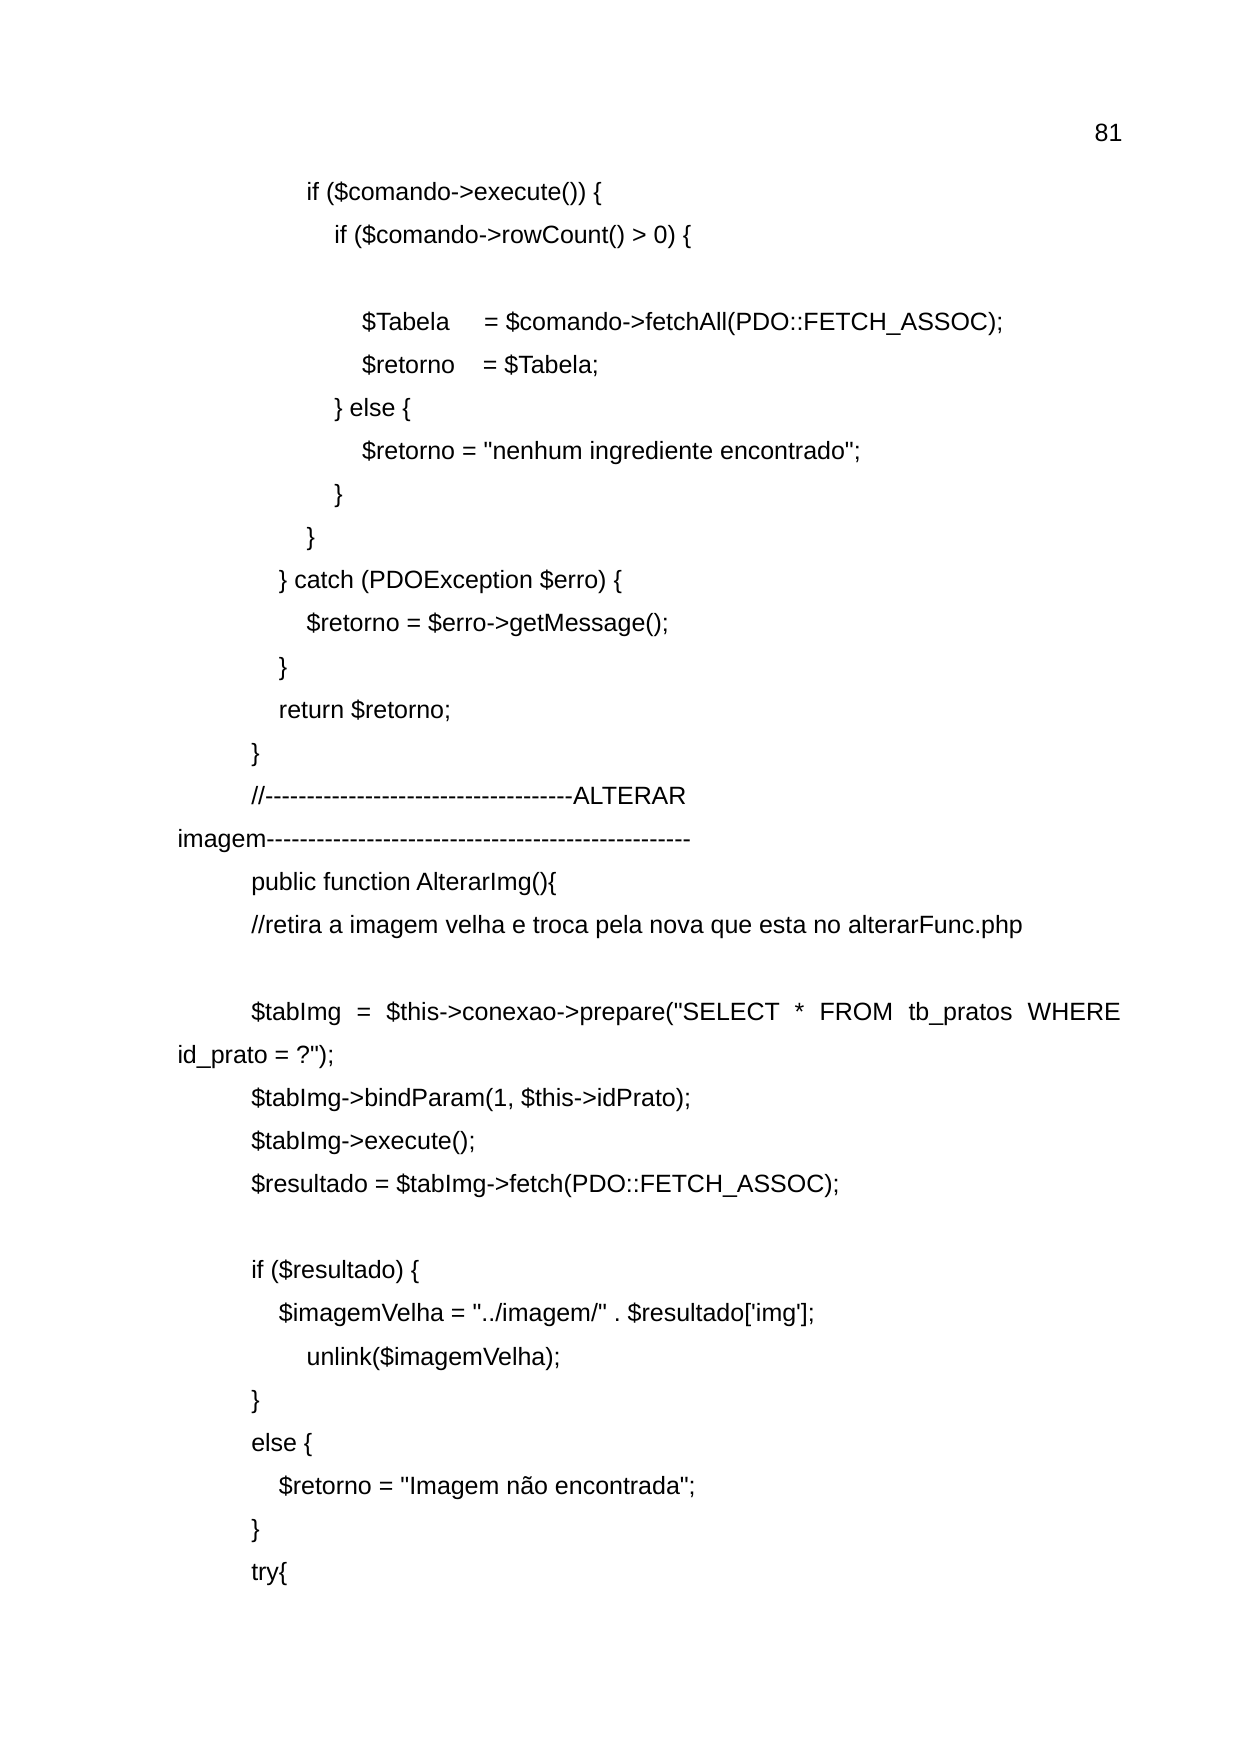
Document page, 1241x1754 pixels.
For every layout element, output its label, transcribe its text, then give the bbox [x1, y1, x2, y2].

text if ($resultado) { [177, 1255, 1122, 1284]
text $Tabela = $comando->fetchAll(PDO::FETCH_ASSOC); [177, 307, 1122, 335]
text } [177, 1385, 1122, 1413]
text if ($comando->execute()) { [177, 177, 1122, 206]
text public function AlterarImg(){ [177, 867, 1122, 896]
text unlink($imagemVelha); [177, 1342, 1122, 1370]
text $retorno = $Tabela; [177, 350, 1122, 378]
text //-------------------------------------ALTERAR imagem--------------------------------------------------- [177, 781, 1122, 853]
text } [177, 522, 1122, 551]
text $retorno = "nenhum ingrediente encontrado"; [177, 436, 1122, 465]
text return $retorno; [177, 695, 1122, 723]
text $imagemVelha = "../imagem/" . $resultado['img']; [177, 1298, 1122, 1327]
text $tabImg = $this->conexao->prepare("SELECT * FROM tb_pratos WHERE id_prato = ?"); [177, 997, 1122, 1068]
text $tabImg->execute(); [177, 1126, 1122, 1155]
text $resultado = $tabImg->fetch(PDO::FETCH_ASSOC); [177, 1169, 1122, 1198]
text } [177, 1514, 1122, 1543]
text } [177, 652, 1122, 680]
text } [177, 479, 1122, 508]
text $retorno = $erro->getMessage(); [177, 608, 1122, 637]
text $tabImg->bindParam(1, $this->idPrato); [177, 1083, 1122, 1112]
text else { [177, 1428, 1122, 1457]
text try{ [177, 1557, 1122, 1586]
text //retira a imagem velha e troca pela nova que esta no alterarFunc.php [177, 910, 1122, 939]
text if ($comando->rowCount() > 0) { [177, 220, 1122, 249]
text } [177, 738, 1122, 767]
text } else { [177, 393, 1122, 422]
text $retorno = "Imagem não encontrada"; [177, 1471, 1122, 1500]
text } catch (PDOException $erro) { [177, 565, 1122, 594]
